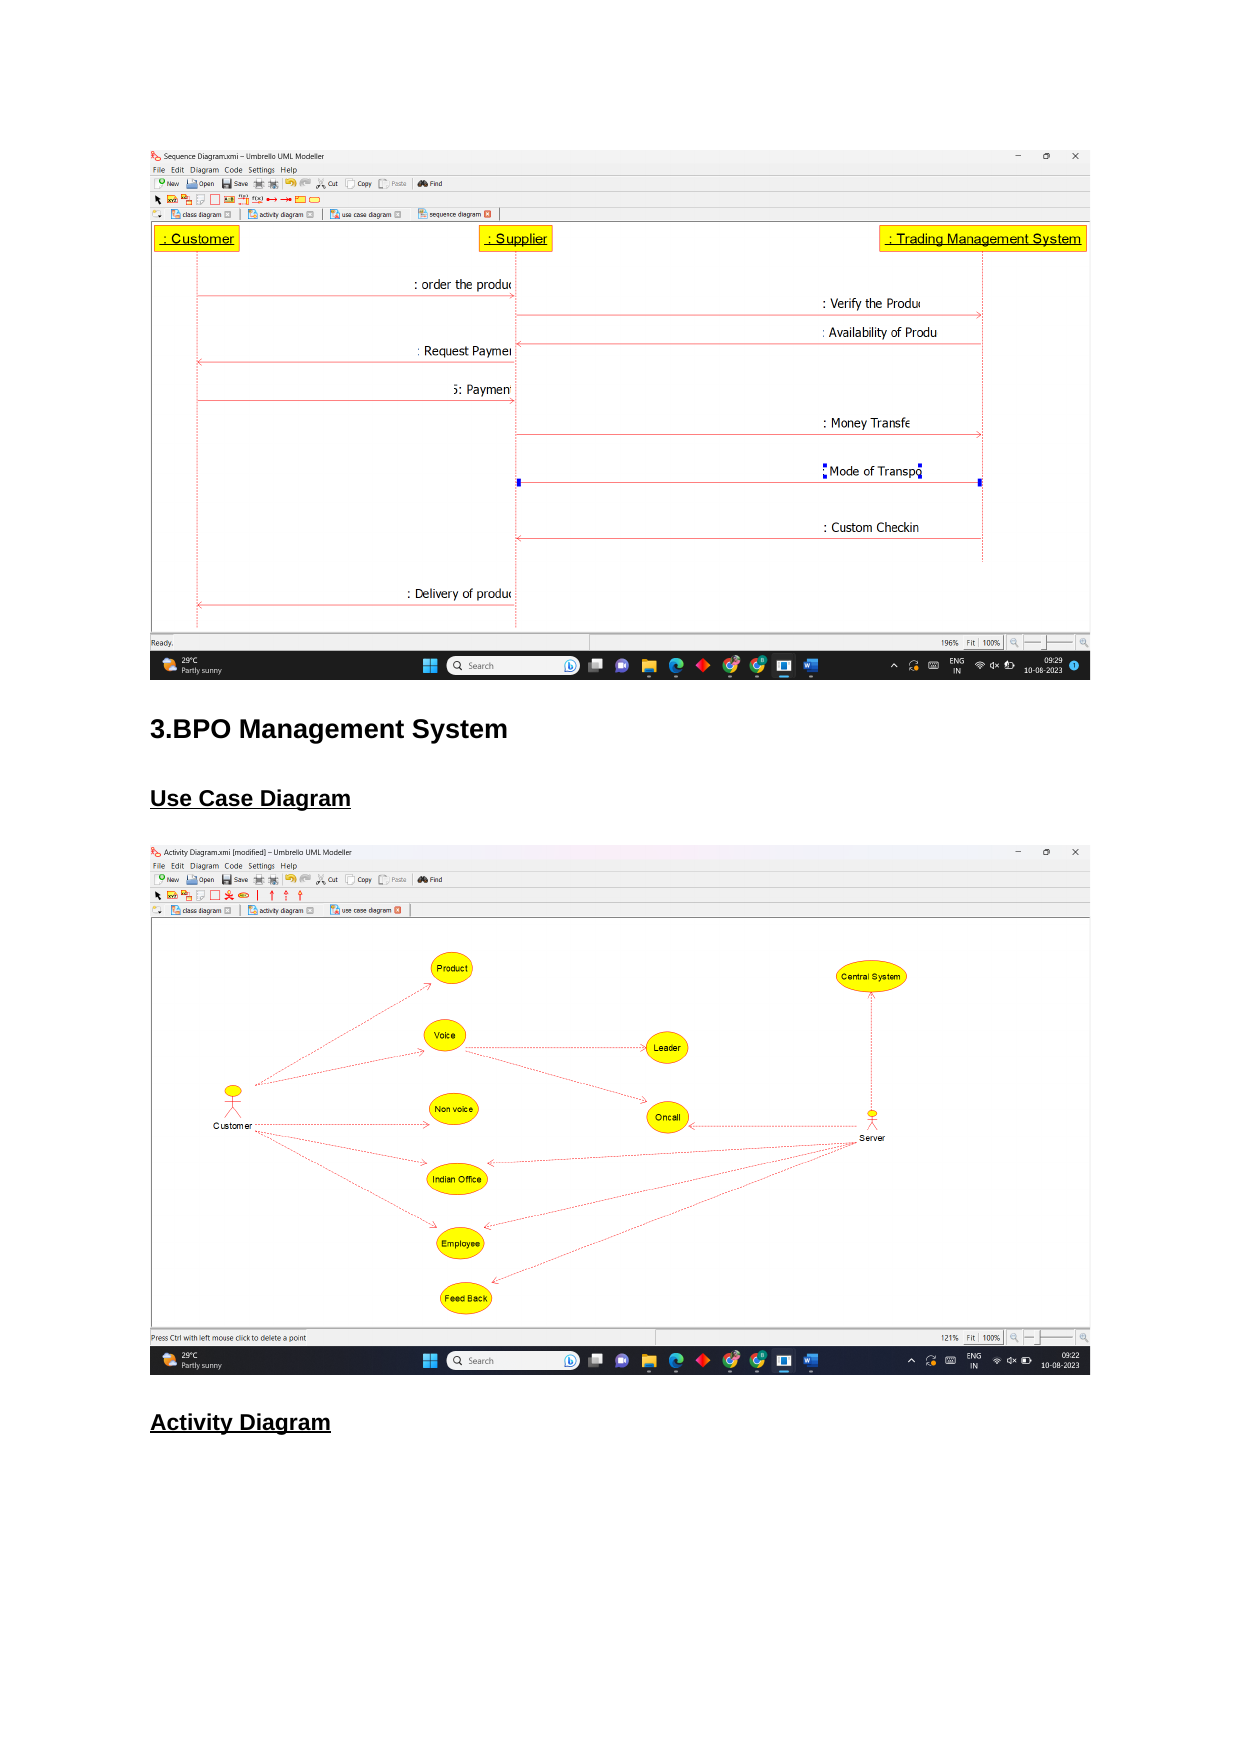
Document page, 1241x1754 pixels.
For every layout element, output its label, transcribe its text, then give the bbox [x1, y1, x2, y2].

picture [150, 845, 1091, 1375]
text Activity Diagram [150, 1409, 1090, 1435]
text Use Case Diagram [150, 785, 1090, 811]
picture [150, 150, 1091, 680]
text 3.BPO Management System [150, 713, 1090, 744]
